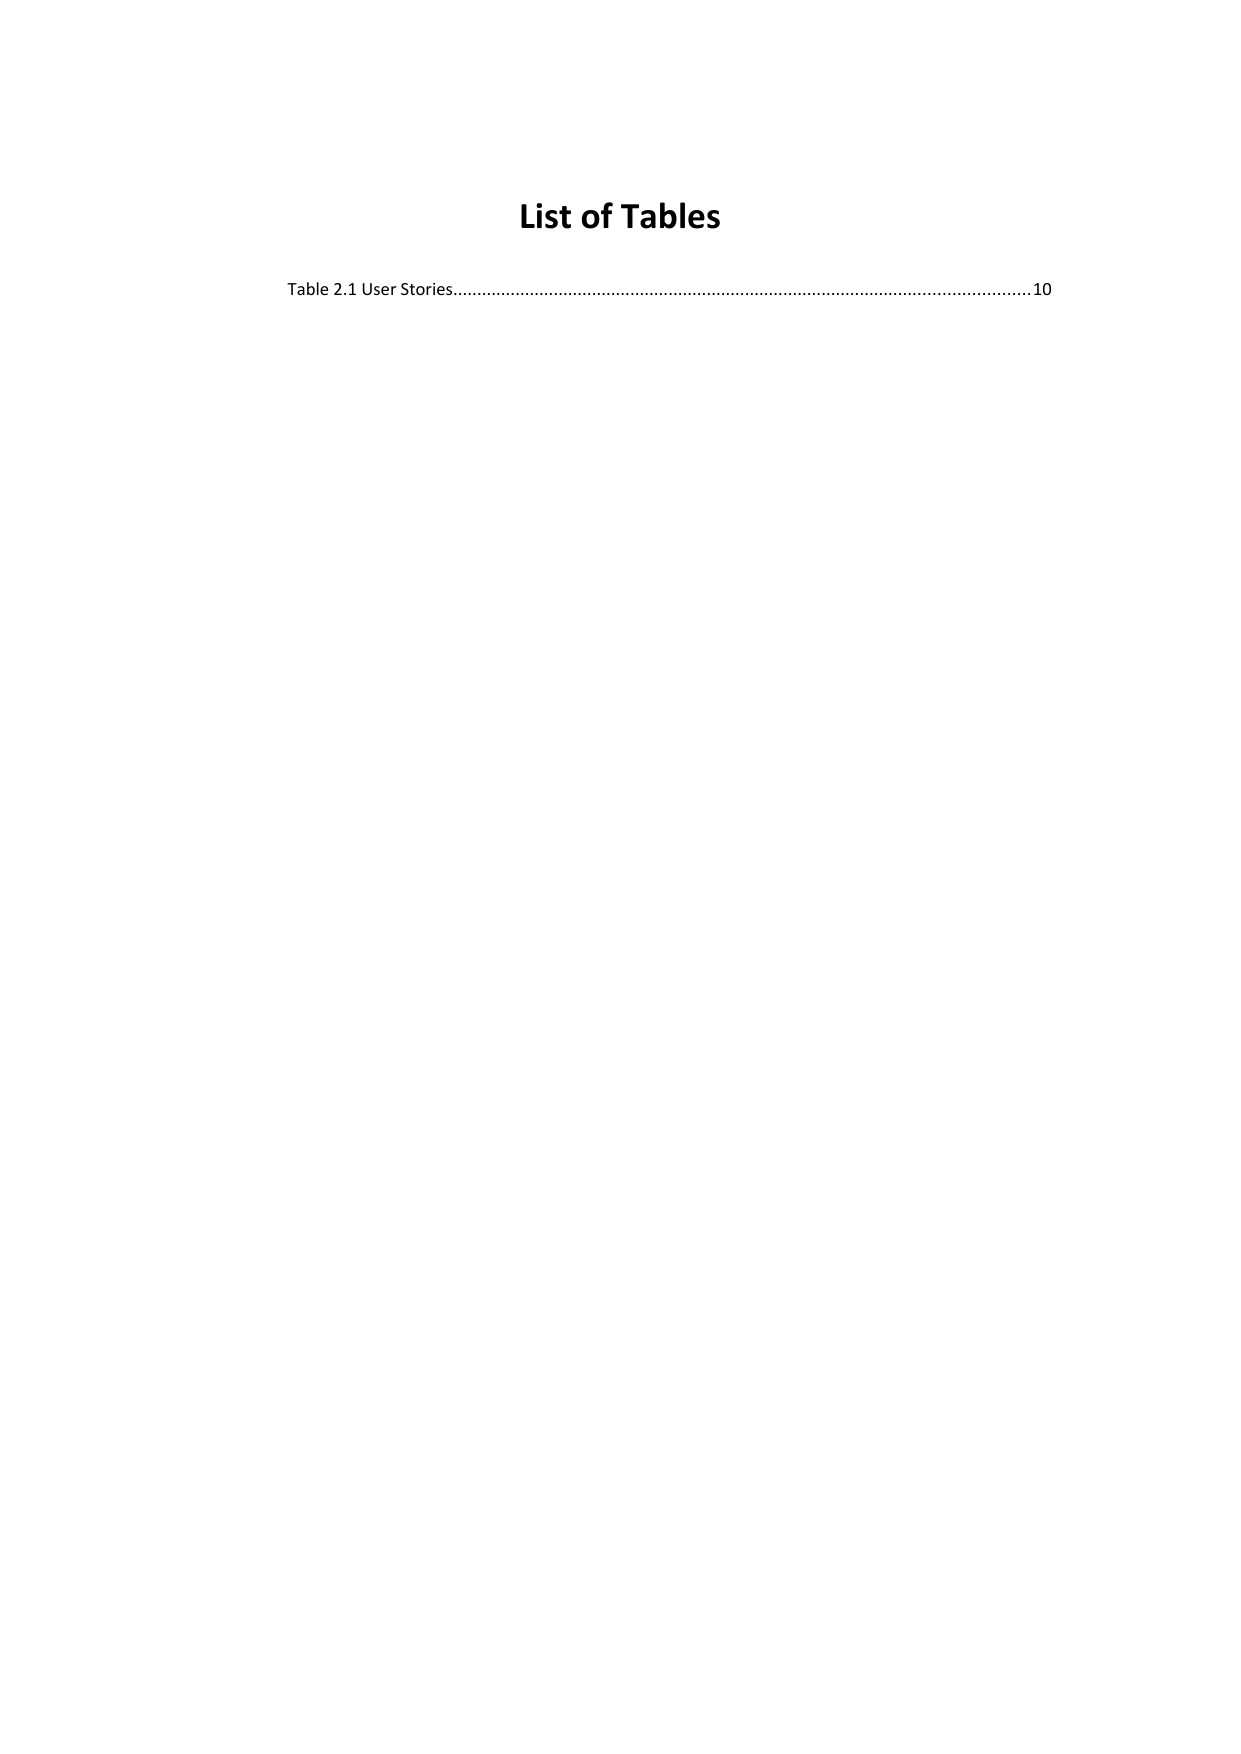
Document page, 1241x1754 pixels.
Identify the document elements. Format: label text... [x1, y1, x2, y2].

text List of Tables [187, 187, 1053, 237]
text Table 2.1 User Stories 10 [287, 250, 1053, 300]
